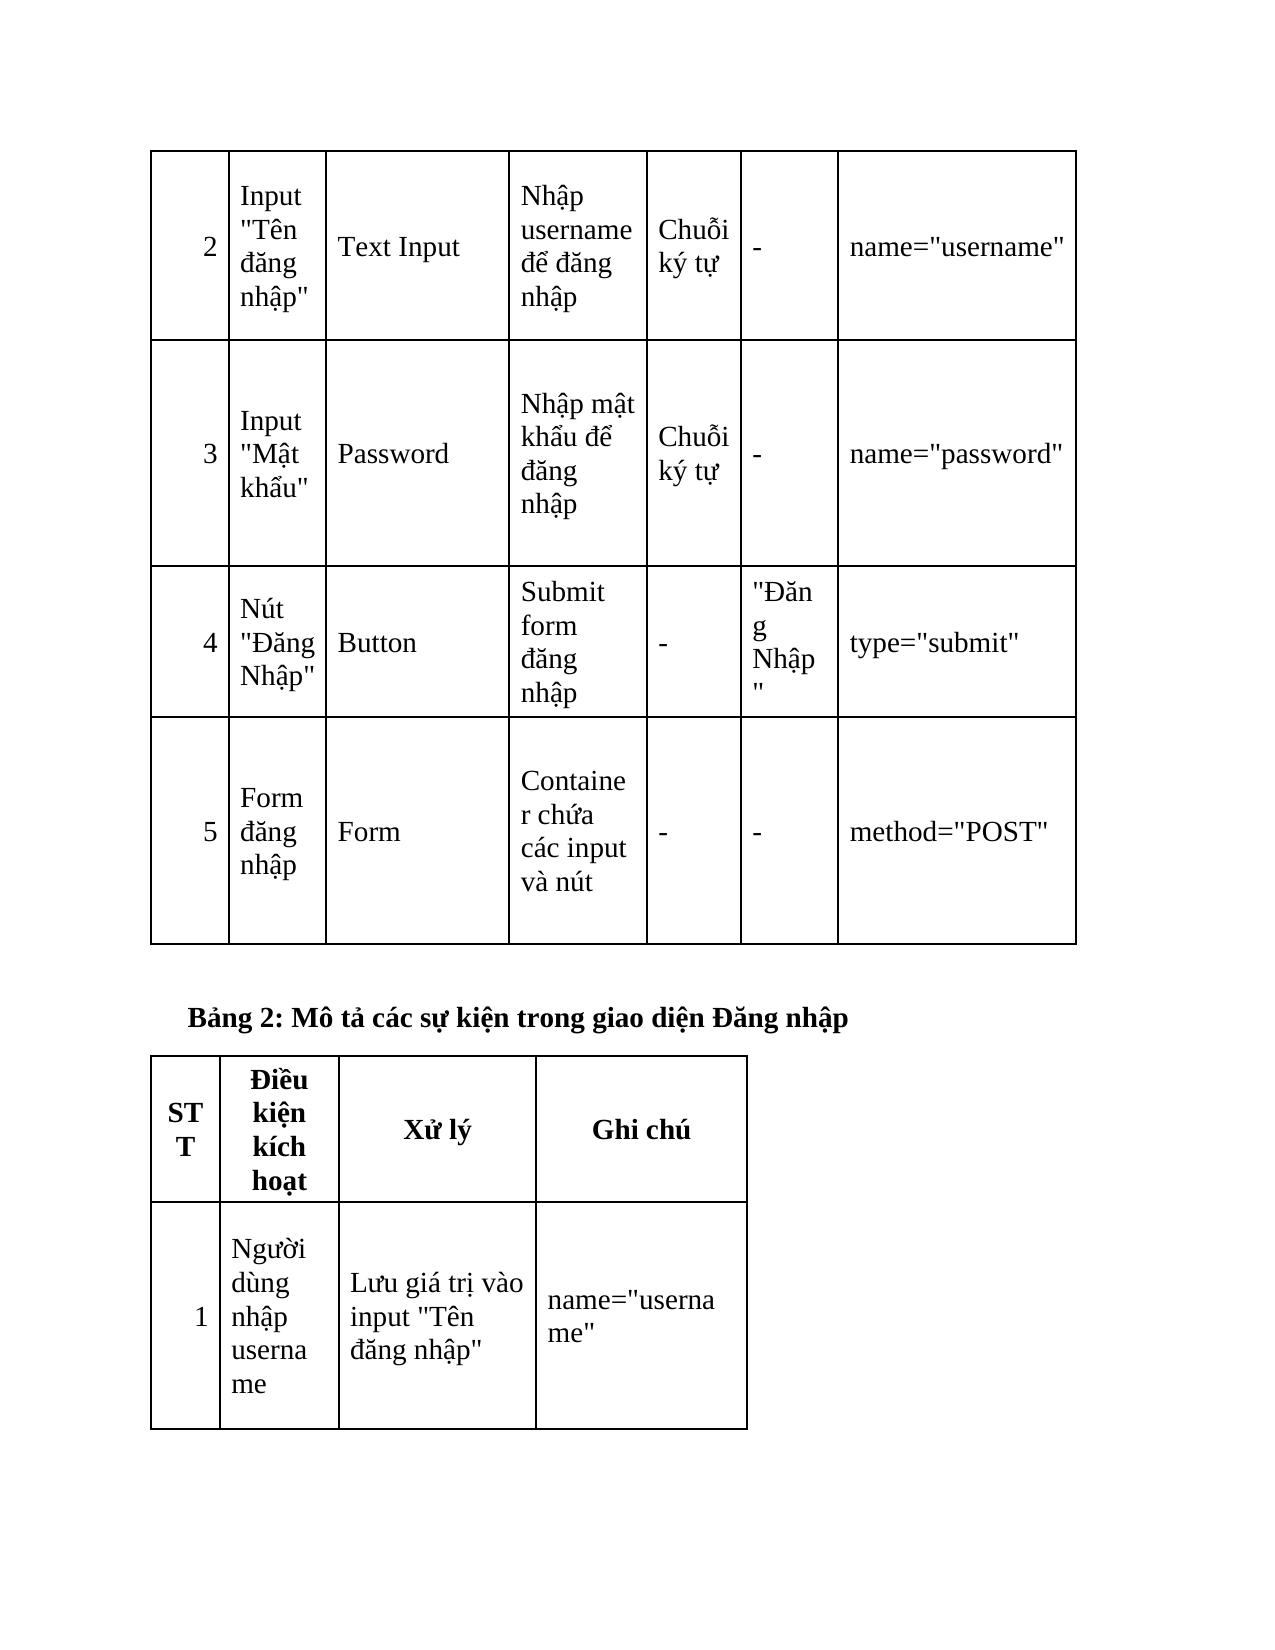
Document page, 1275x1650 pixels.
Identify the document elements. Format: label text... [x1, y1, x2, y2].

table_cell Input "Mật khẩu" [230, 341, 325, 565]
table_cell type="submit" [839, 567, 1075, 716]
table_cell Container chứa các input và nút [510, 718, 646, 942]
table_cell - [648, 718, 740, 942]
table_cell 1 [152, 1203, 219, 1427]
table_cell Input "Tên đăng nhập" [230, 152, 325, 339]
table_cell method="POST" [839, 718, 1075, 942]
table_cell Lưu giá trị vào input "Tên đăng nhập" [340, 1203, 535, 1427]
table_cell Submit form đăng nhập [510, 567, 646, 716]
table_cell name="username" [839, 152, 1075, 339]
table_cell Password [327, 341, 508, 565]
table_cell Text Input [327, 152, 508, 339]
table_cell name="username" [537, 1203, 746, 1427]
table_cell Nhập mật khẩu để đăng nhập [510, 341, 646, 565]
table_cell - [742, 152, 837, 339]
table_cell "Đăng Nhập" [742, 567, 837, 716]
text Bảng 2: Mô tả các sự kiện trong giao diện Đăng nhập [187, 1000, 1125, 1033]
table_cell 2 [152, 152, 228, 339]
table_cell Form [327, 718, 508, 942]
table_cell Người dùng nhập username [221, 1203, 338, 1427]
table_header Xử lý [340, 1057, 535, 1201]
table_cell Button [327, 567, 508, 716]
table_cell Nhập username để đăng nhập [510, 152, 646, 339]
table_cell - [742, 341, 837, 565]
table_cell Form đăng nhập [230, 718, 325, 942]
table_cell - [742, 718, 837, 942]
table_cell 4 [152, 567, 228, 716]
table_cell 5 [152, 718, 228, 942]
table_cell Nút "Đăng Nhập" [230, 567, 325, 716]
table_header STT [152, 1057, 219, 1201]
table_cell Chuỗi ký tự [648, 341, 740, 565]
table_cell - [648, 567, 740, 716]
table_header Ghi chú [537, 1057, 746, 1201]
table_cell name="password" [839, 341, 1075, 565]
table_cell Chuỗi ký tự [648, 152, 740, 339]
table_cell 3 [152, 341, 228, 565]
table_header Điều kiện kích hoạt [221, 1057, 338, 1201]
